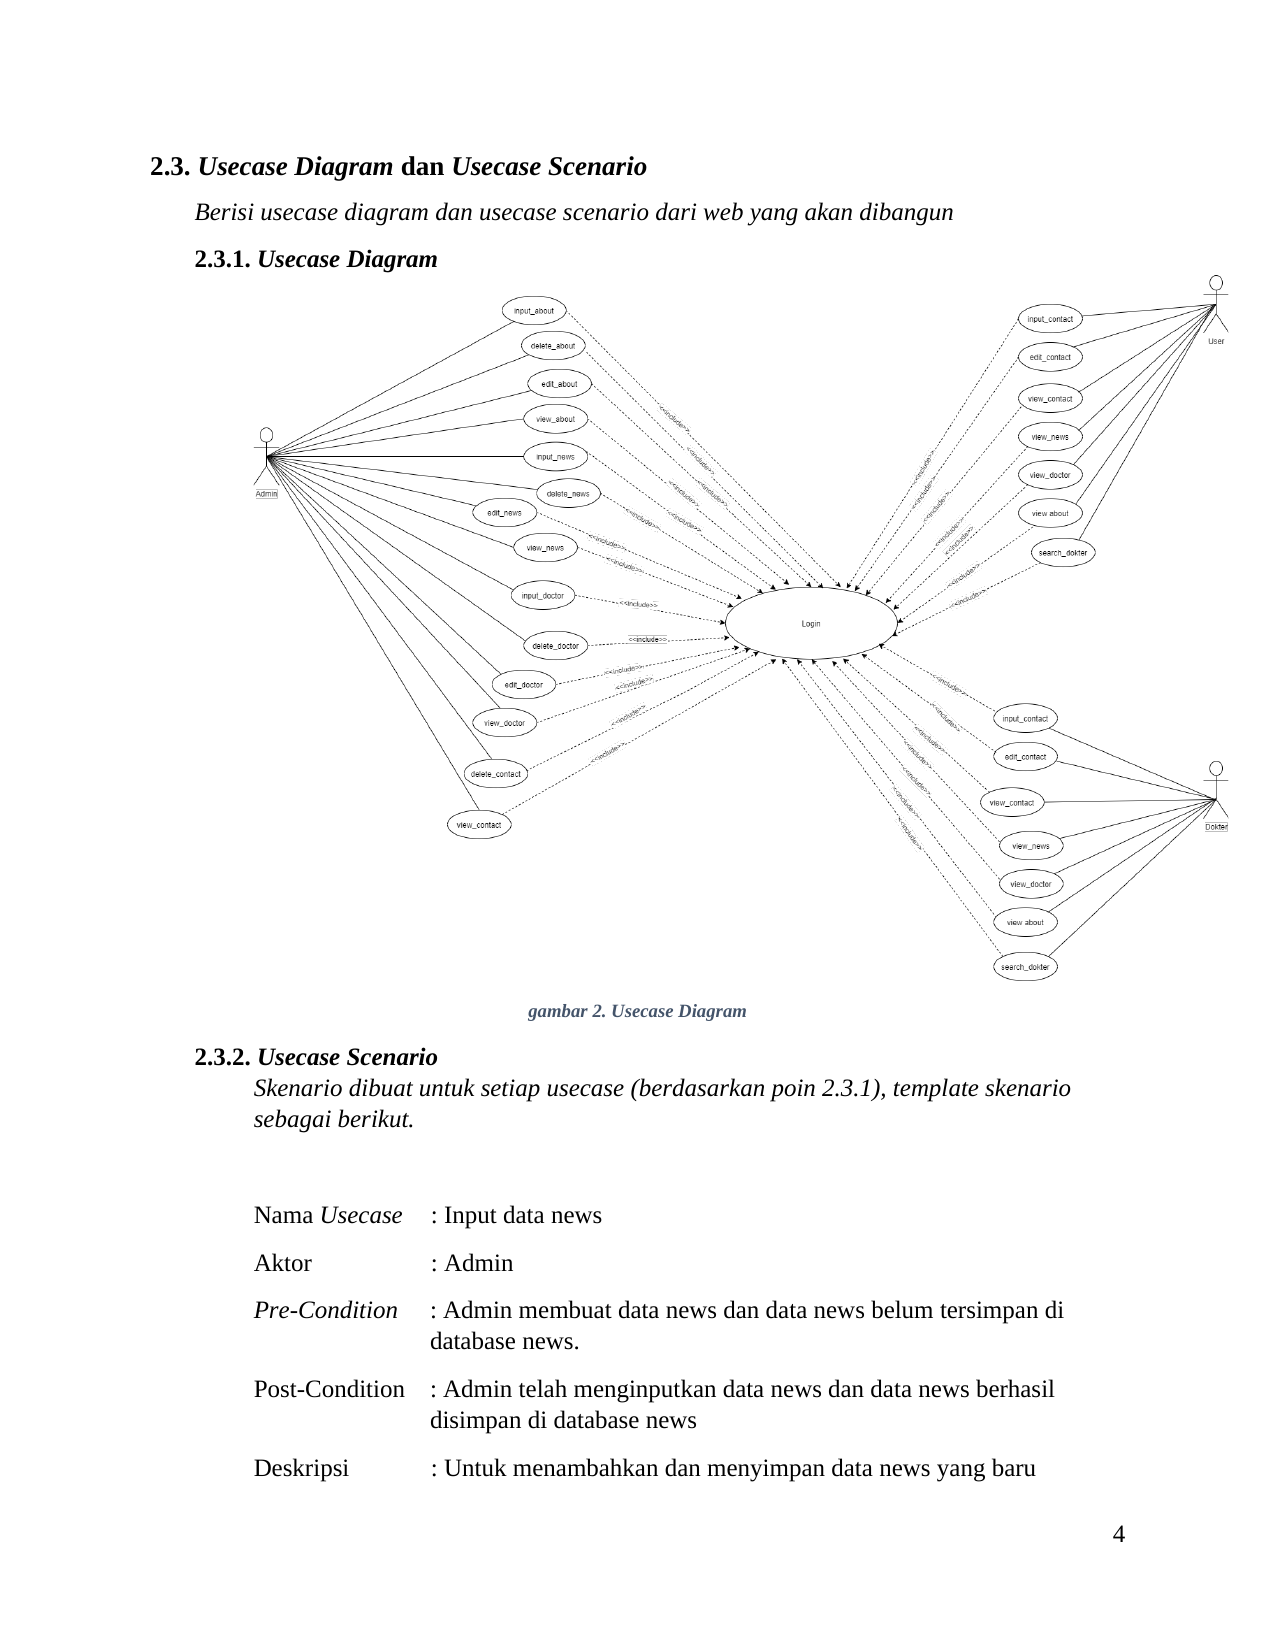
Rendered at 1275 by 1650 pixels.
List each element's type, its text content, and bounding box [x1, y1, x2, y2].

text Aktor : Admin [253, 1248, 1125, 1276]
text Skenario dibuat untuk setiap usecase (berdasarkan poin 2.3.1), template skenario sebagai berikut. [253, 1073, 1125, 1133]
picture [253, 275, 1229, 981]
subtitle 2.3.2. Usecase Scenario [194, 1042, 1125, 1071]
subtitle 2.3.1. Usecase Diagram [194, 244, 1125, 273]
subtitle 2.3. Usecase Diagram dan Usecase Scenario [150, 150, 1125, 181]
text Berisi usecase diagram dan usecase scenario dari web yang akan dibangun [194, 197, 1125, 225]
text Deskripsi : Untuk menambahkan dan menyimpan data news yang baru [253, 1453, 1125, 1482]
text Post-Condition : Admin telah menginputkan data news dan data news berhasil disimpan di database news [253, 1374, 1125, 1434]
text Nama Usecase : Input data news [253, 1200, 1125, 1229]
text Pre-Condition : Admin membuat data news dan data news belum tersimpan di database news. [253, 1295, 1125, 1355]
